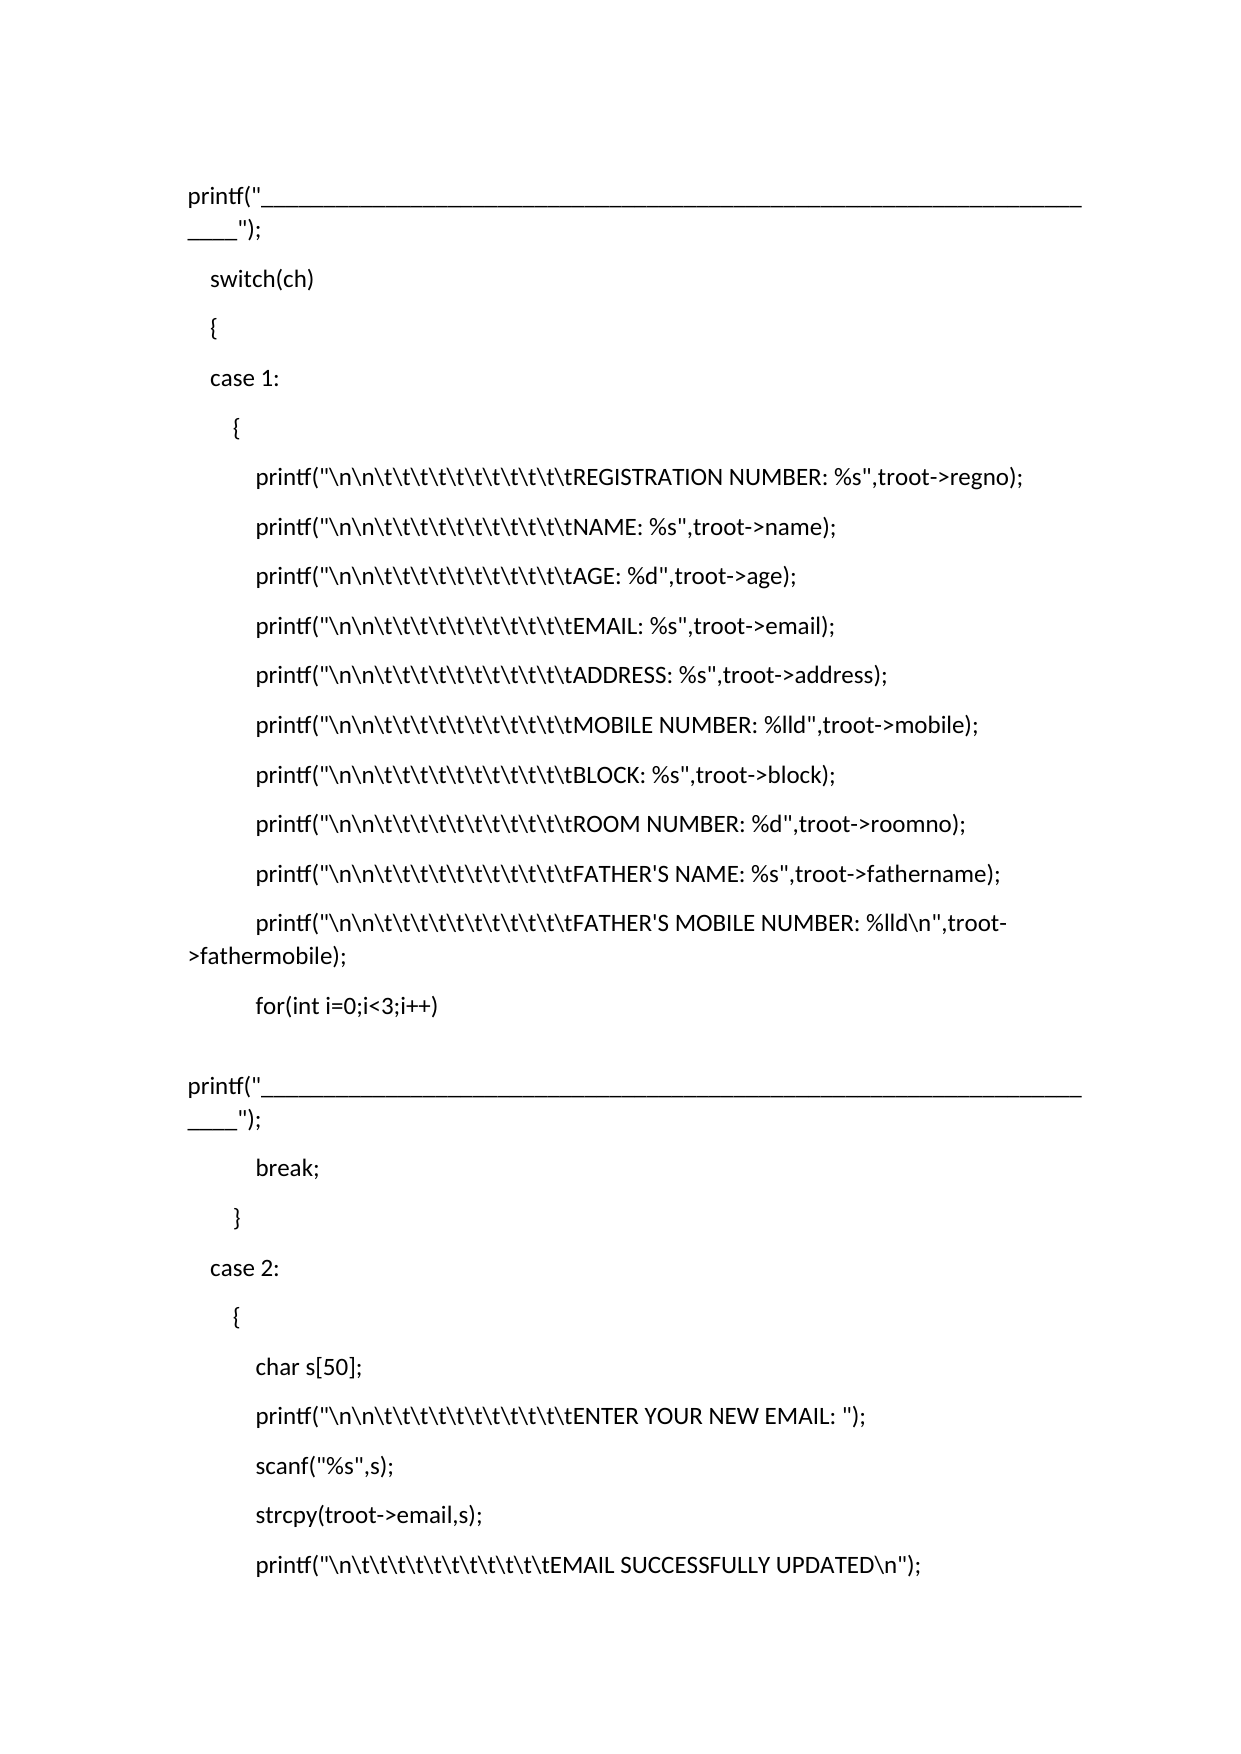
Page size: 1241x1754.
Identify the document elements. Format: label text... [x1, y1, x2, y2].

text printf("______________________________________________________________________"); [187, 1039, 1090, 1133]
text printf("\n\n\t\t\t\t\t\t\t\t\t\t\tNAME: %s",troot->name); [187, 511, 1090, 541]
text printf("\n\n\t\t\t\t\t\t\t\t\t\t\tENTER YOUR NEW EMAIL: "); [187, 1400, 1090, 1431]
text case 1: [187, 362, 1090, 393]
text printf("\n\n\t\t\t\t\t\t\t\t\t\t\tADDRESS: %s",troot->address); [187, 659, 1090, 690]
text char s[50]; [187, 1351, 1090, 1381]
text { [187, 412, 1090, 442]
text { [187, 312, 1090, 343]
text { [187, 1301, 1090, 1332]
text printf("______________________________________________________________________"); [187, 150, 1090, 244]
text scanf("%s",s); [187, 1450, 1090, 1481]
text printf("\n\n\t\t\t\t\t\t\t\t\t\t\tFATHER'S NAME: %s",troot->fathername); [187, 858, 1090, 888]
text strcpy(troot->email,s); [187, 1499, 1090, 1530]
text printf("\n\n\t\t\t\t\t\t\t\t\t\t\tREGISTRATION NUMBER: %s",troot->regno); [187, 461, 1090, 492]
text printf("\n\n\t\t\t\t\t\t\t\t\t\t\tEMAIL: %s",troot->email); [187, 610, 1090, 641]
text break; [187, 1152, 1090, 1183]
text printf("\n\n\t\t\t\t\t\t\t\t\t\t\tROOM NUMBER: %d",troot->roomno); [187, 808, 1090, 839]
text printf("\n\n\t\t\t\t\t\t\t\t\t\t\tMOBILE NUMBER: %lld",troot->mobile); [187, 709, 1090, 740]
text case 2: [187, 1252, 1090, 1282]
text for(int i=0;i<3;i++) [187, 990, 1090, 1021]
text switch(ch) [187, 263, 1090, 293]
text printf("\n\n\t\t\t\t\t\t\t\t\t\t\tFATHER'S MOBILE NUMBER: %lld\n",troot->fathermobile); [187, 907, 1090, 971]
text printf("\n\n\t\t\t\t\t\t\t\t\t\t\tAGE: %d",troot->age); [187, 560, 1090, 591]
text printf("\n\n\t\t\t\t\t\t\t\t\t\t\tBLOCK: %s",troot->block); [187, 759, 1090, 789]
text printf("\n\t\t\t\t\t\t\t\t\t\t\tEMAIL SUCCESSFULLY UPDATED\n"); [187, 1549, 1090, 1580]
text } [187, 1202, 1090, 1233]
